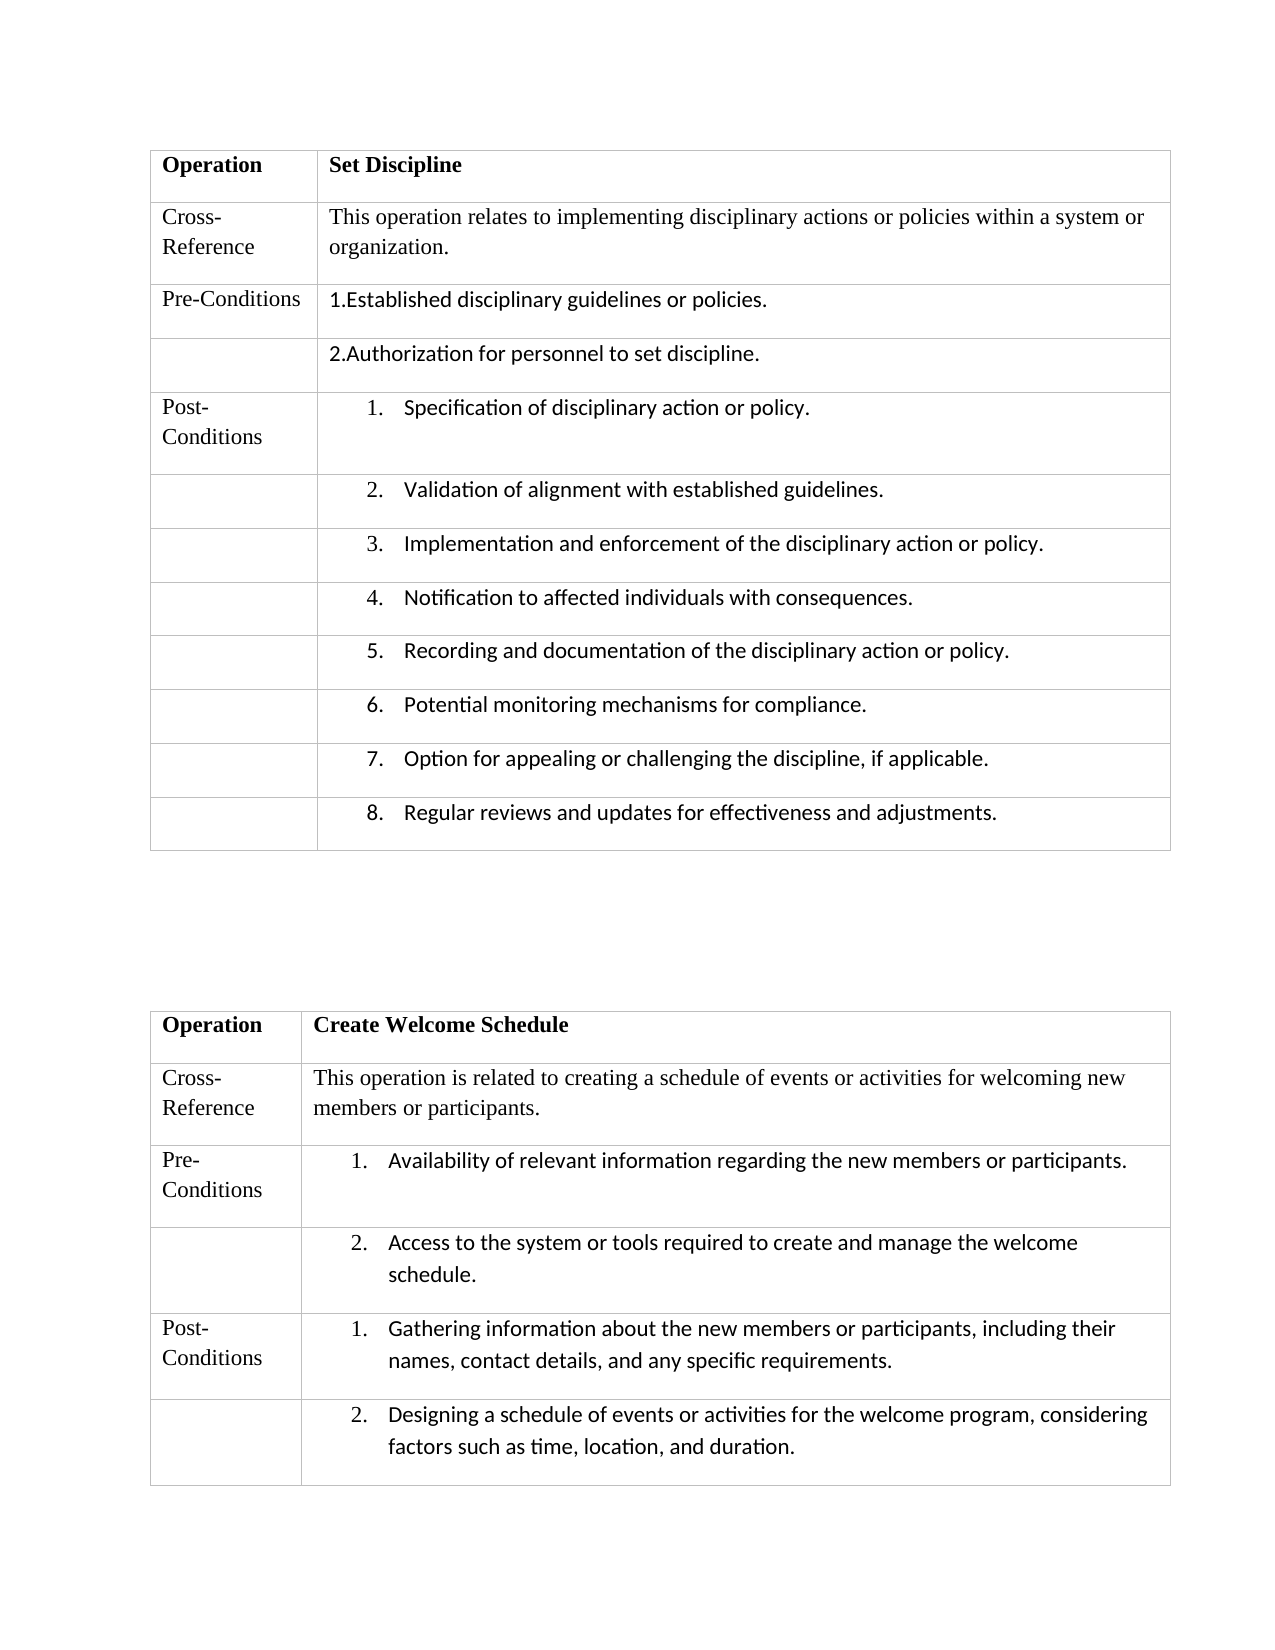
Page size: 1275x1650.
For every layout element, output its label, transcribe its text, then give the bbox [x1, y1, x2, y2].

table_cell Specification of disciplinary action or policy. [318, 393, 1170, 474]
table_cell [151, 475, 317, 528]
table_cell [151, 339, 317, 392]
table_cell [151, 1400, 301, 1485]
table_cell Access to the system or tools required to create and manage the welcome schedule. [302, 1228, 1170, 1313]
table_cell [151, 529, 317, 582]
table_cell 2.Authorization for personnel to set discipline. [318, 339, 1170, 392]
table_cell Designing a schedule of events or activities for the welcome program, considering factors such as time, location, and duration. [302, 1400, 1170, 1485]
table_cell [151, 798, 317, 850]
table_cell Validation of alignment with established guidelines. [318, 475, 1170, 528]
table_header Operation [151, 1012, 301, 1063]
table_cell 1.Established disciplinary guidelines or policies. [318, 285, 1170, 338]
table_cell Notification to affected individuals with consequences. [318, 583, 1170, 635]
table_cell Option for appealing or challenging the discipline, if applicable. [318, 744, 1170, 797]
table_cell Potential monitoring mechanisms for compliance. [318, 690, 1170, 743]
table_cell Regular reviews and updates for effectiveness and adjustments. [318, 798, 1170, 850]
table_cell Post-Conditions [151, 1314, 301, 1399]
table_cell [151, 744, 317, 797]
table_cell Gathering information about the new members or participants, including their names, contact details, and any specific requirements. [302, 1314, 1170, 1399]
table_header Set Discipline [318, 151, 1170, 202]
table_cell [151, 636, 317, 689]
table_cell Availability of relevant information regarding the new members or participants. [302, 1146, 1170, 1227]
table_header Create Welcome Schedule [302, 1012, 1170, 1063]
table_cell Pre-Conditions [151, 1146, 301, 1227]
table_cell Cross-Reference [151, 1064, 301, 1145]
table_cell [151, 1228, 301, 1313]
table_cell Post-Conditions [151, 393, 317, 474]
table_cell This operation is related to creating a schedule of events or activities for welcoming new members or participants. [302, 1064, 1170, 1145]
table_cell Cross-Reference [151, 203, 317, 284]
table_cell Recording and documentation of the disciplinary action or policy. [318, 636, 1170, 689]
table_cell [151, 583, 317, 635]
table_header Operation [151, 151, 317, 202]
table_cell This operation relates to implementing disciplinary actions or policies within a system or organization. [318, 203, 1170, 284]
table_cell Pre-Conditions [151, 285, 317, 338]
table_cell Implementation and enforcement of the disciplinary action or policy. [318, 529, 1170, 582]
table_cell [151, 690, 317, 743]
